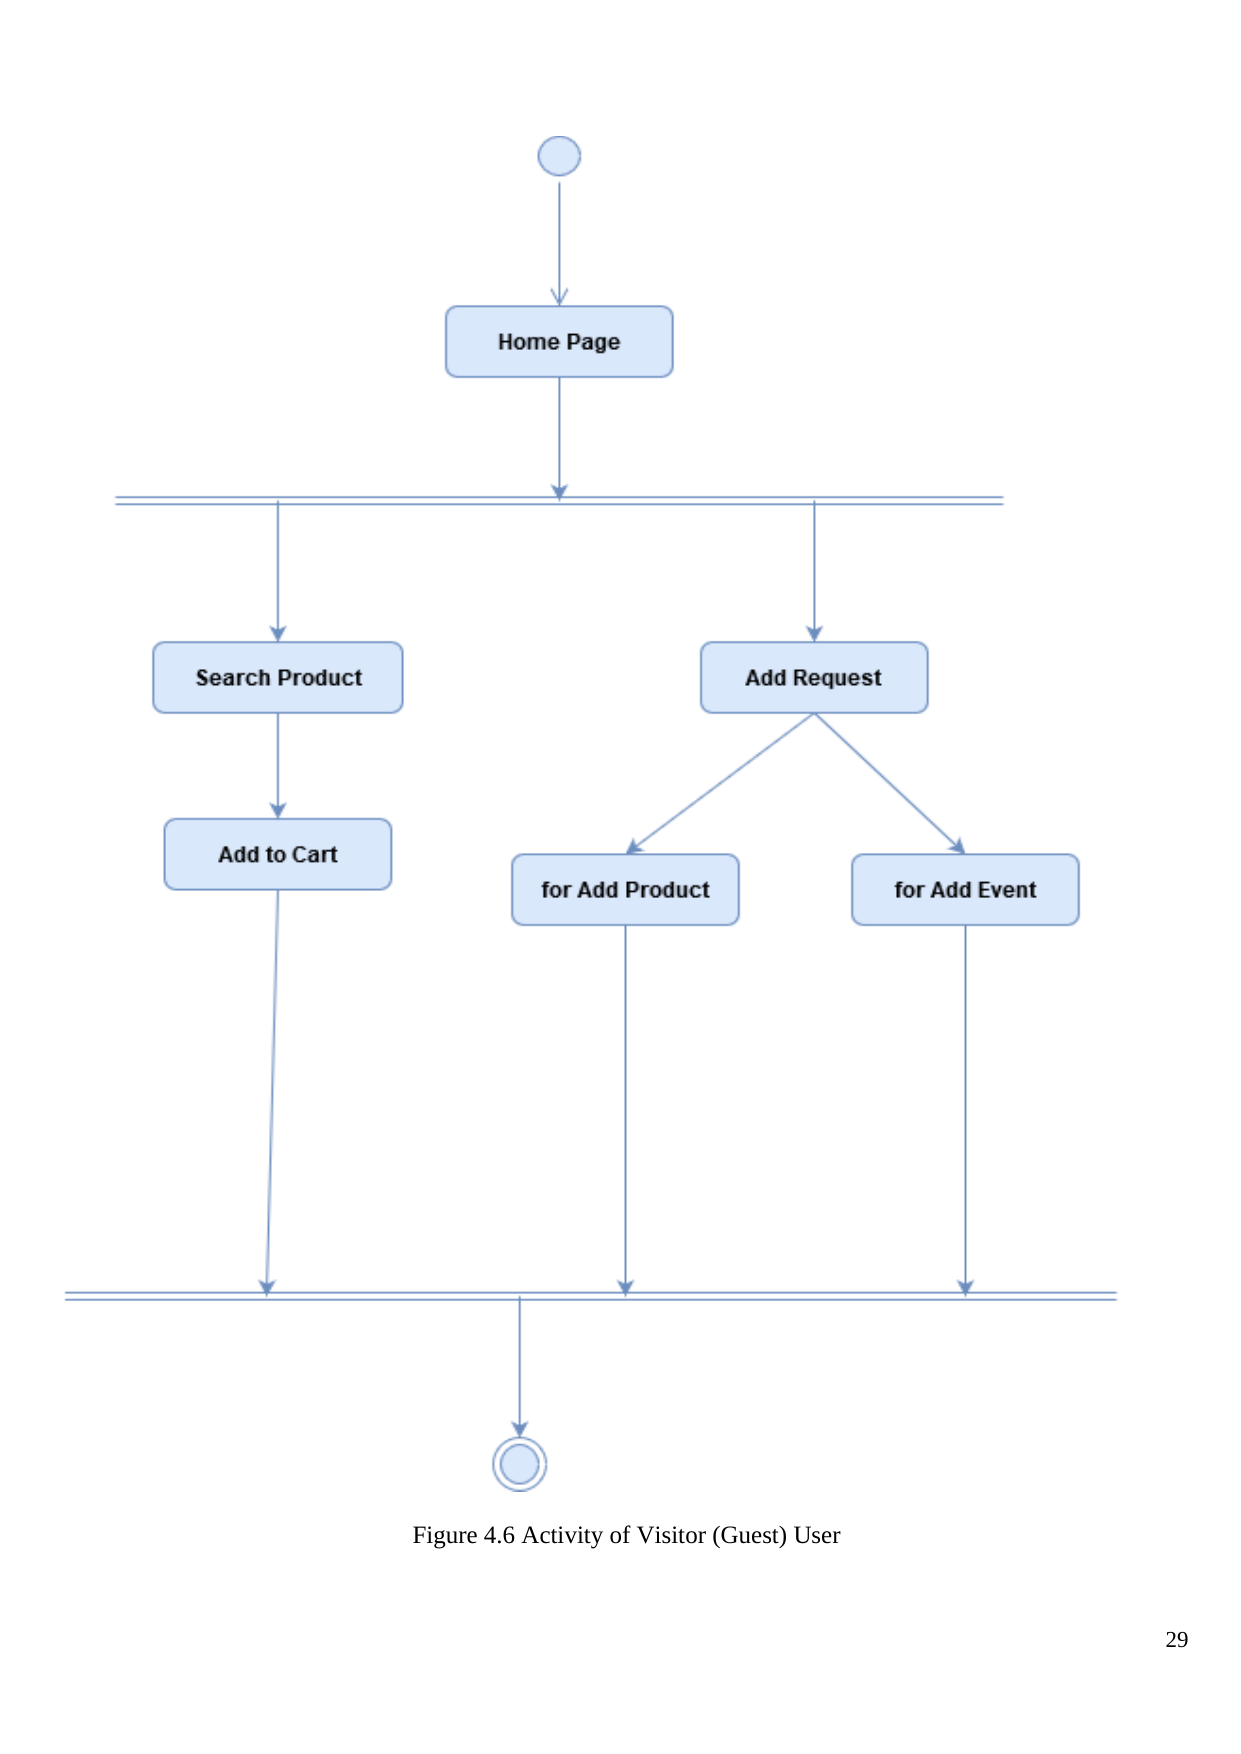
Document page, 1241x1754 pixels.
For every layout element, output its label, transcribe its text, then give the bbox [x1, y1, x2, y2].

text Figure 4.6 Activity of Visitor (Guest) User [64, 1520, 1188, 1549]
picture [64, 136, 1118, 1492]
